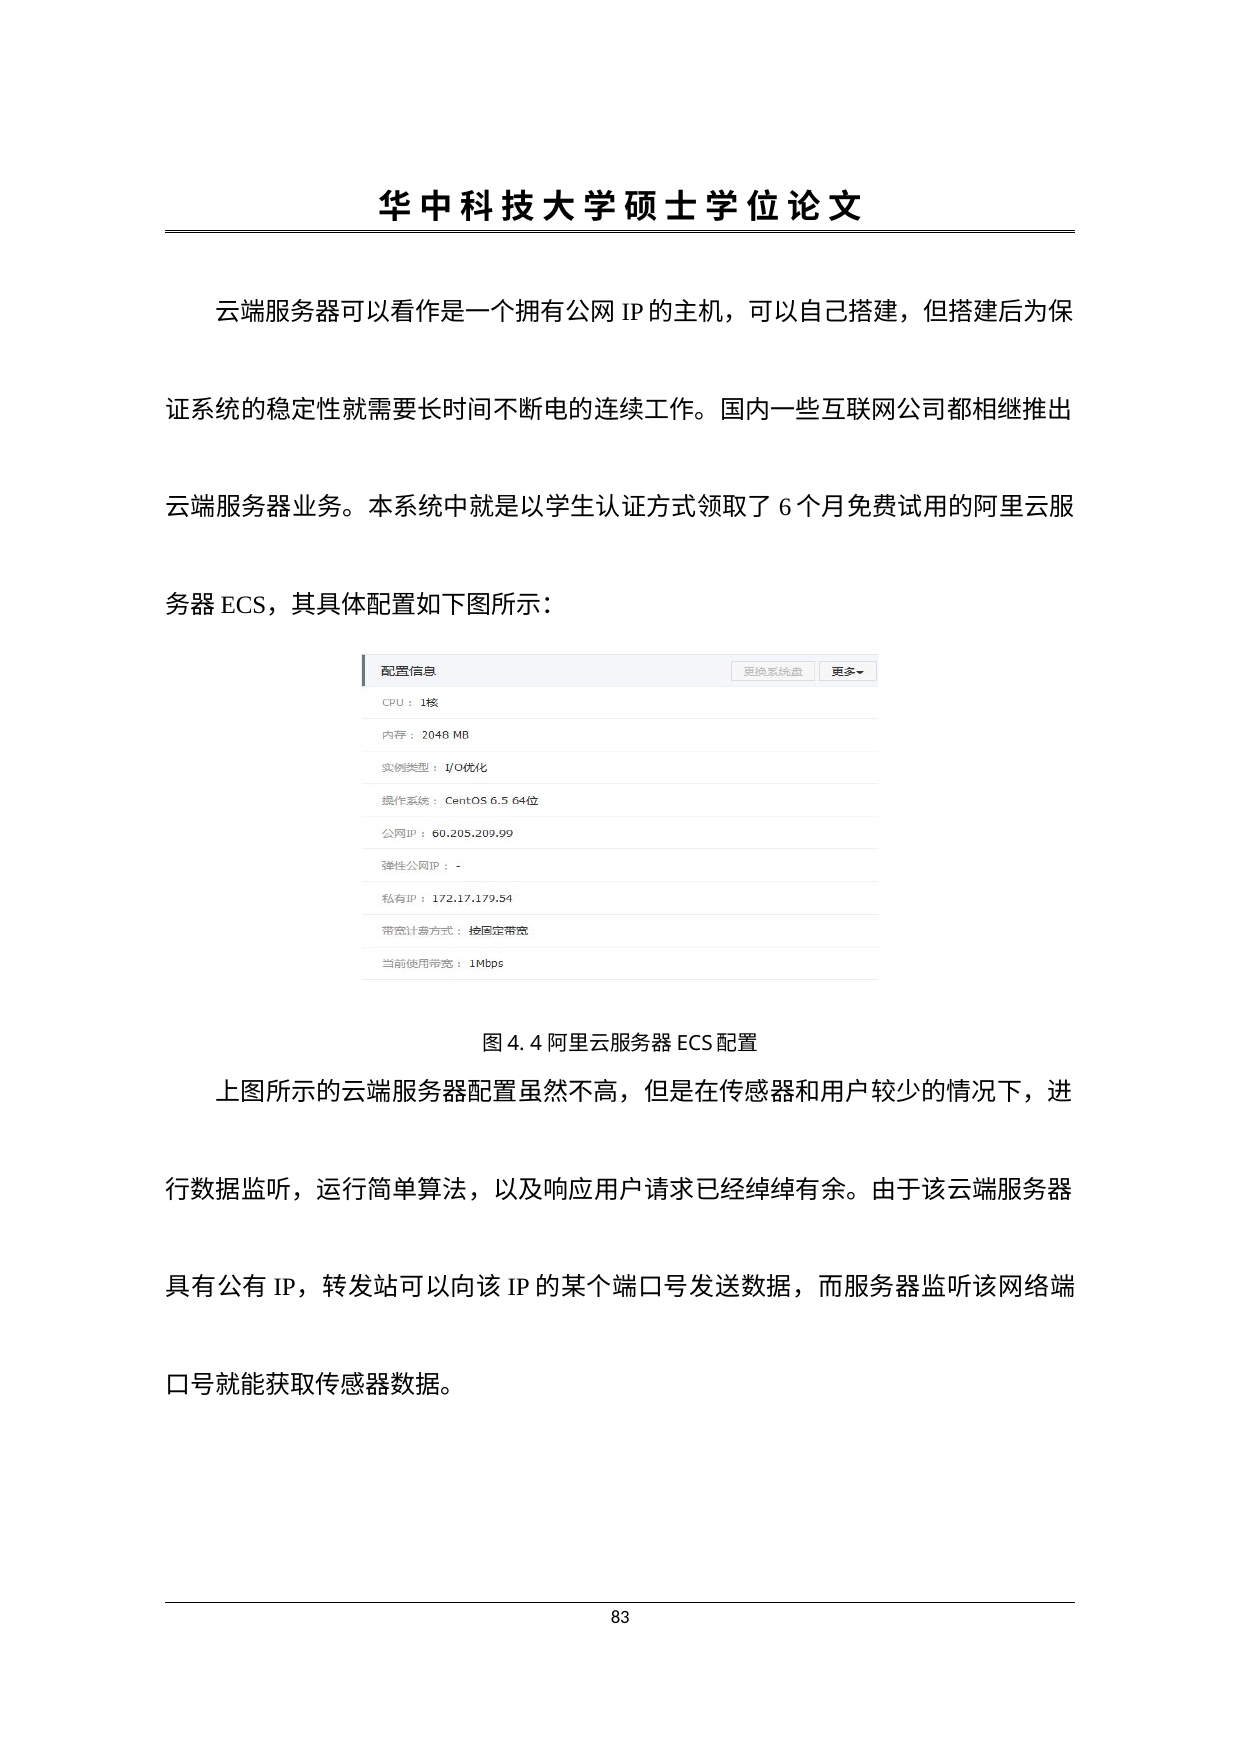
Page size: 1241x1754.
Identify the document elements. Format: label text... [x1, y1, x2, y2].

picture [361, 652, 879, 982]
text 上图所示的云端服务器配置虽然不高，但是在传感器和用户较少的情况下，进行数据监听，运行简单算法，以及响应用户请求已经绰绰有余。由于该云端服务器具有公有IP，转发站可以向该IP的某个端口号发送数据，而服务器监听该网络端口号就能获取传感器数据。 [165, 1057, 1075, 1415]
text 云端服务器可以看作是一个拥有公网IP的主机，可以自己搭建，但搭建后为保证系统的稳定性就需要长时间不断电的连续工作。国内一些互联网公司都相继推出云端服务器业务。本系统中就是以学生认证方式领取了6个月免费试用的阿里云服务器ECS，其具体配置如下图所示： [165, 277, 1075, 635]
text 图4. 4 阿里云服务器ECS配置 [165, 1025, 1075, 1057]
